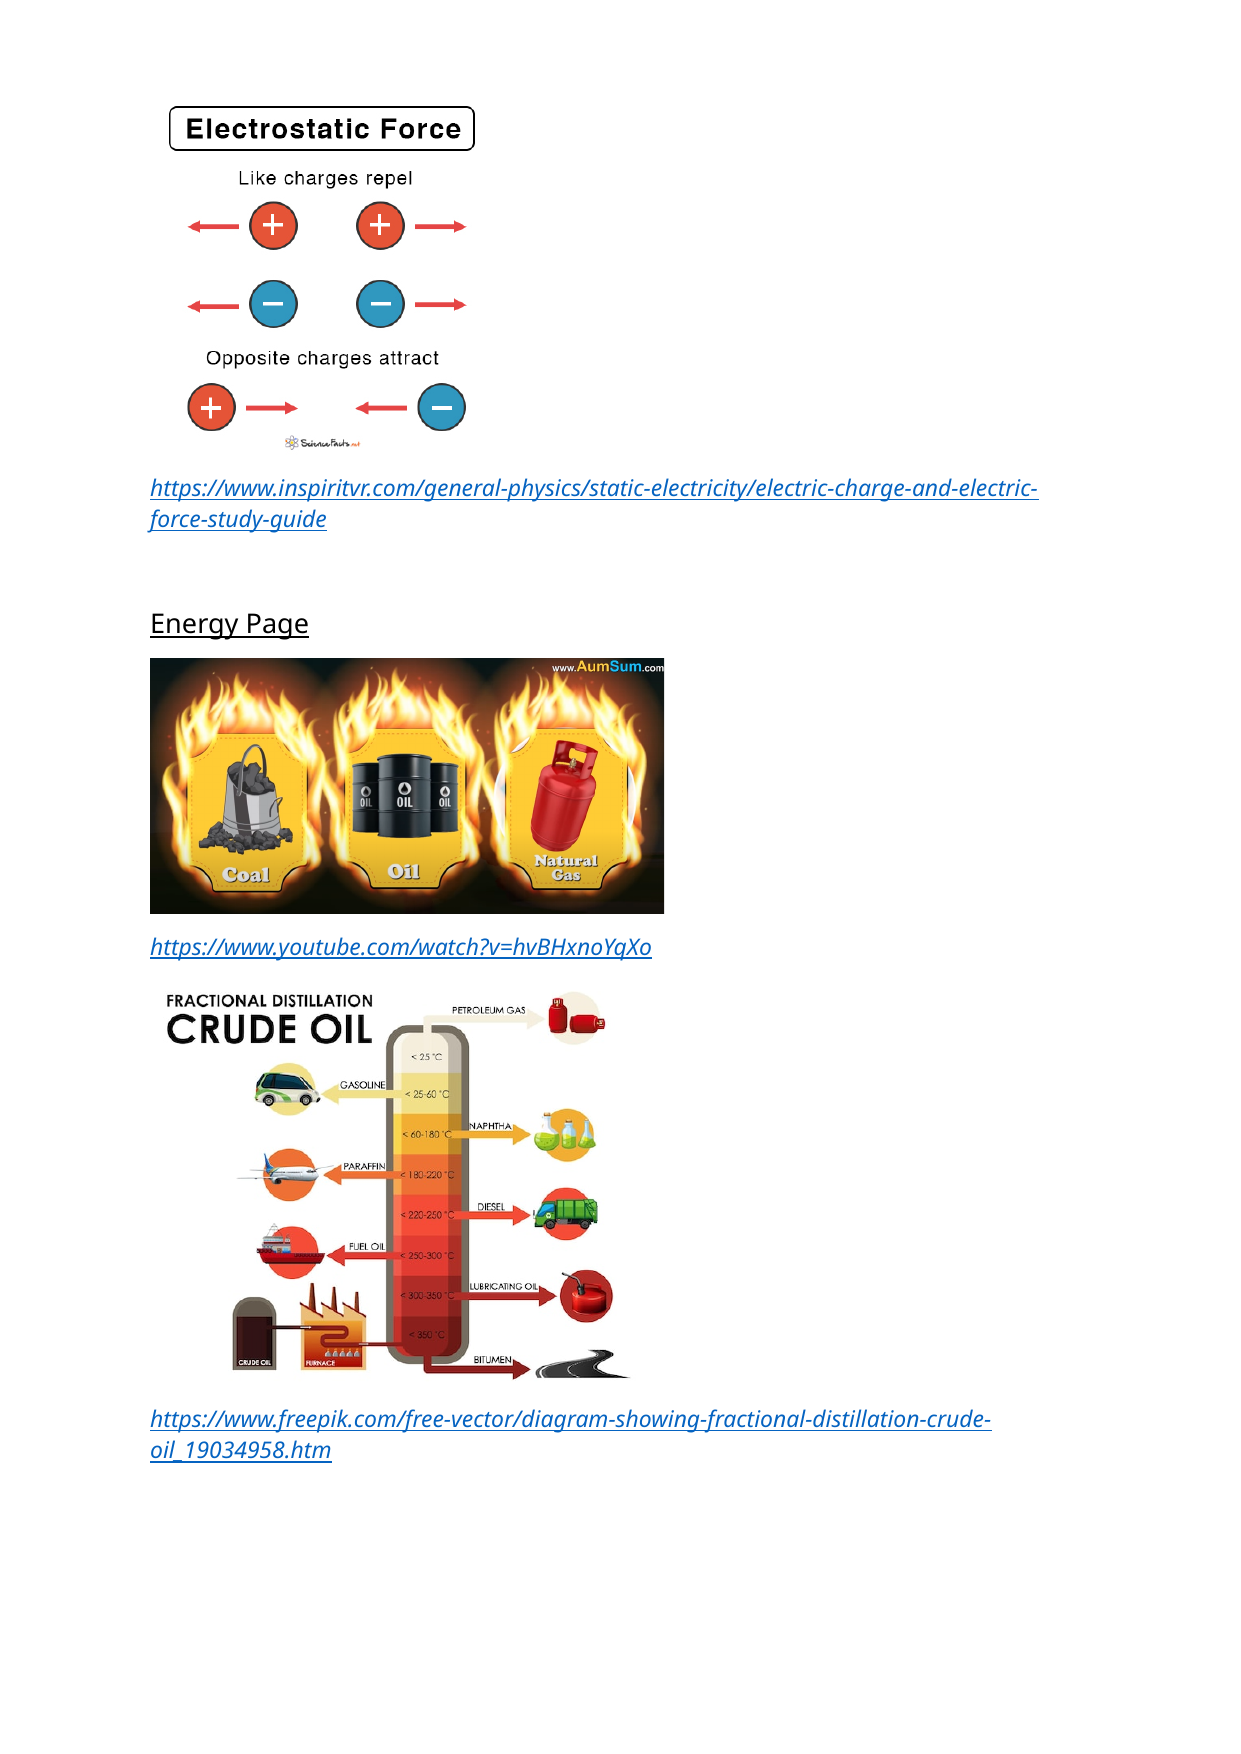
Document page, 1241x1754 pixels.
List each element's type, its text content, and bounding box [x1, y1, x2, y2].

text https://www.youtube.com/watch?v=hvBHxnoYqXo [150, 931, 1090, 962]
picture [150, 978, 657, 1387]
picture [150, 658, 665, 914]
text https://www.inspiritvr.com/general-physics/static-electricity/electric-charge-and-electric-force-study-guide [150, 472, 1090, 534]
text Energy Page [150, 605, 1090, 642]
text https://www.freepik.com/free-vector/diagram-showing-fractional-distillation-crude-oil_19034958.htm [150, 1403, 1090, 1466]
picture [150, 93, 495, 456]
